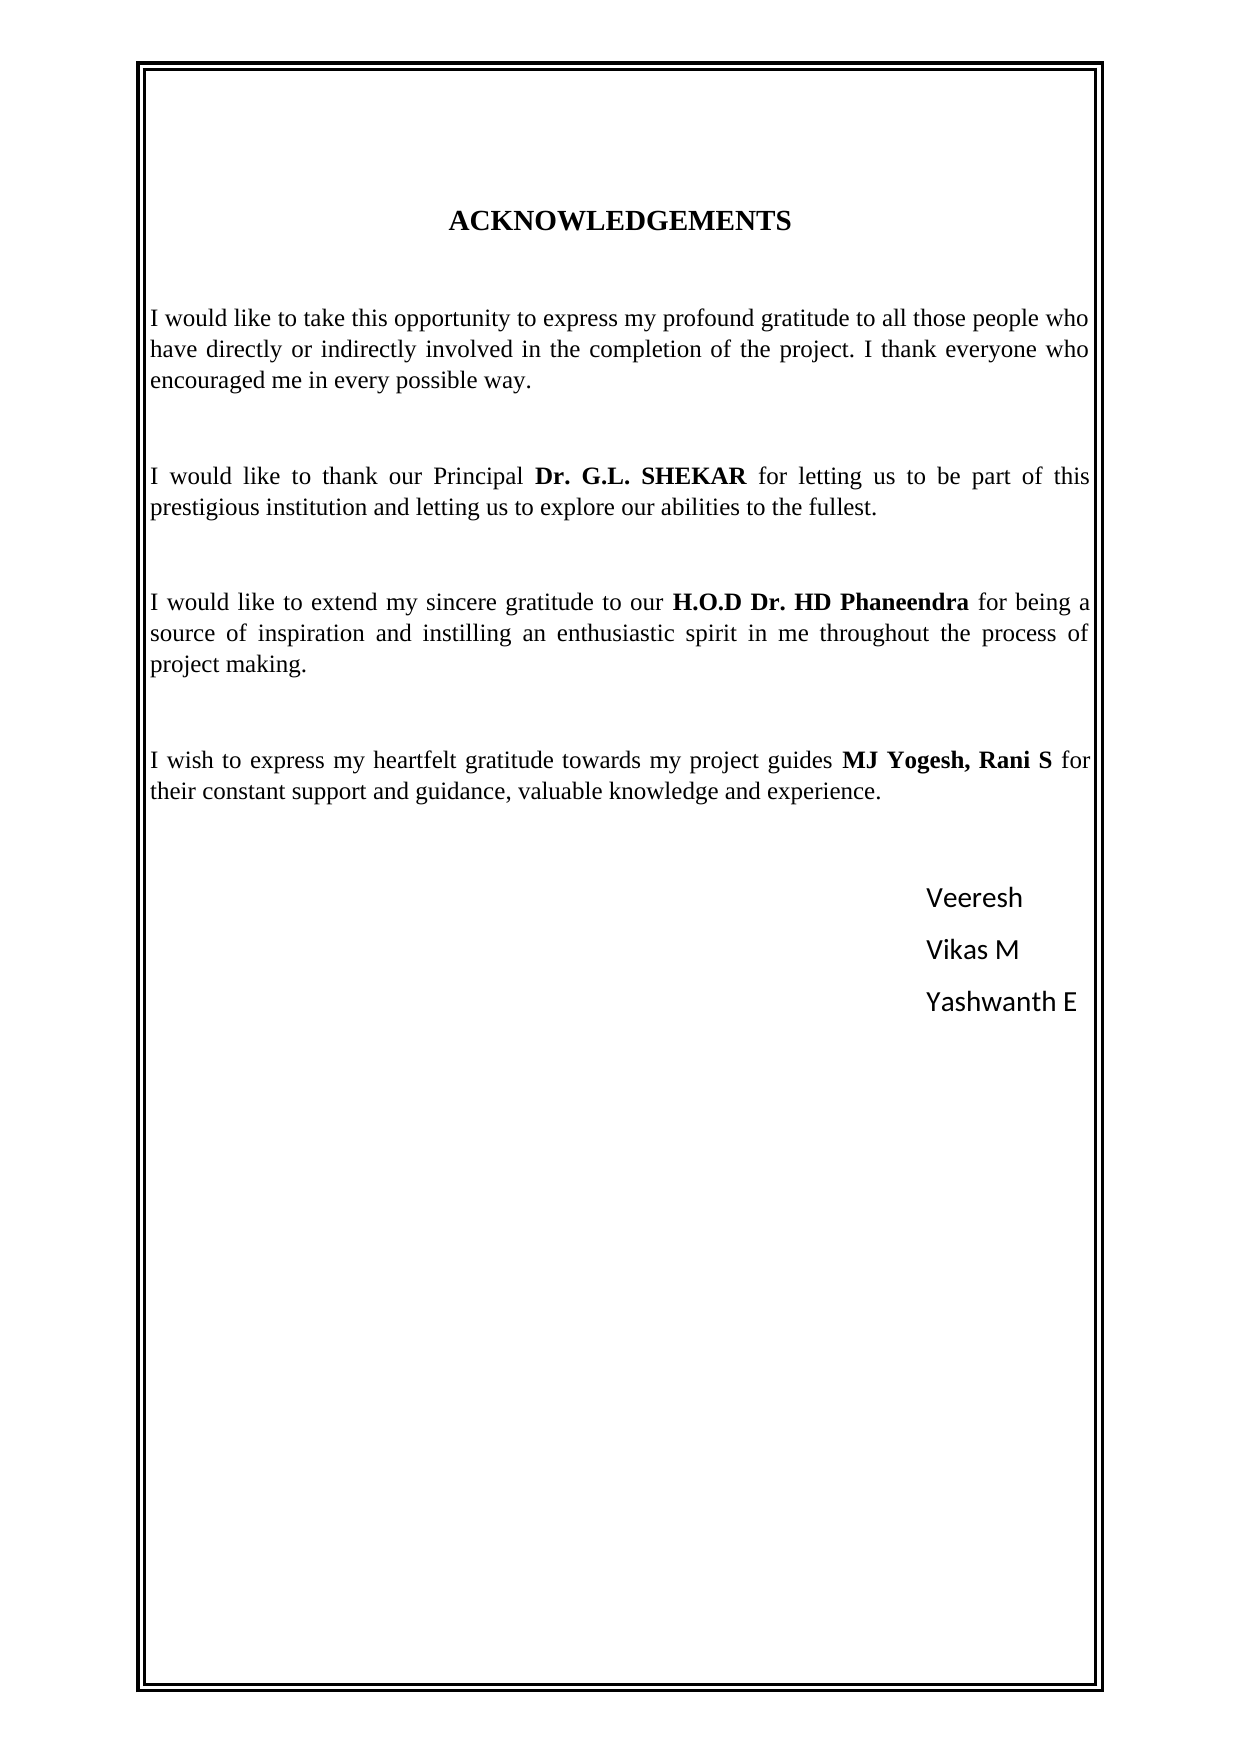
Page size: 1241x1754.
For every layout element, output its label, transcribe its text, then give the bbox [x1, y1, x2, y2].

text I wish to express my heartfelt gratitude towards my project guides MJ Yogesh, Rani S for their constant support and guidance, valuable knowledge and experience. [150, 745, 1090, 804]
text Yashwanth E [150, 983, 1090, 1019]
text I would like to take this opportunity to express my profound gratitude to all those people who have directly or indirectly involved in the completion of the project. I thank everyone who encouraged me in every possible way. [150, 303, 1090, 394]
text ACKNOWLEDGEMENTS [150, 203, 1090, 236]
text Veeresh [150, 879, 1090, 914]
text I would like to extend my sincere gratitude to our H.O.D Dr. HD Phaneendra for being a source of inspiration and instilling an enthusiastic spirit in me throughout the process of project making. [150, 587, 1090, 678]
text Vikas M [150, 931, 1090, 967]
text I would like to thank our Principal Dr. G.L. SHEKAR for letting us to be part of this prestigious institution and letting us to explore our abilities to the fullest. [150, 461, 1090, 521]
